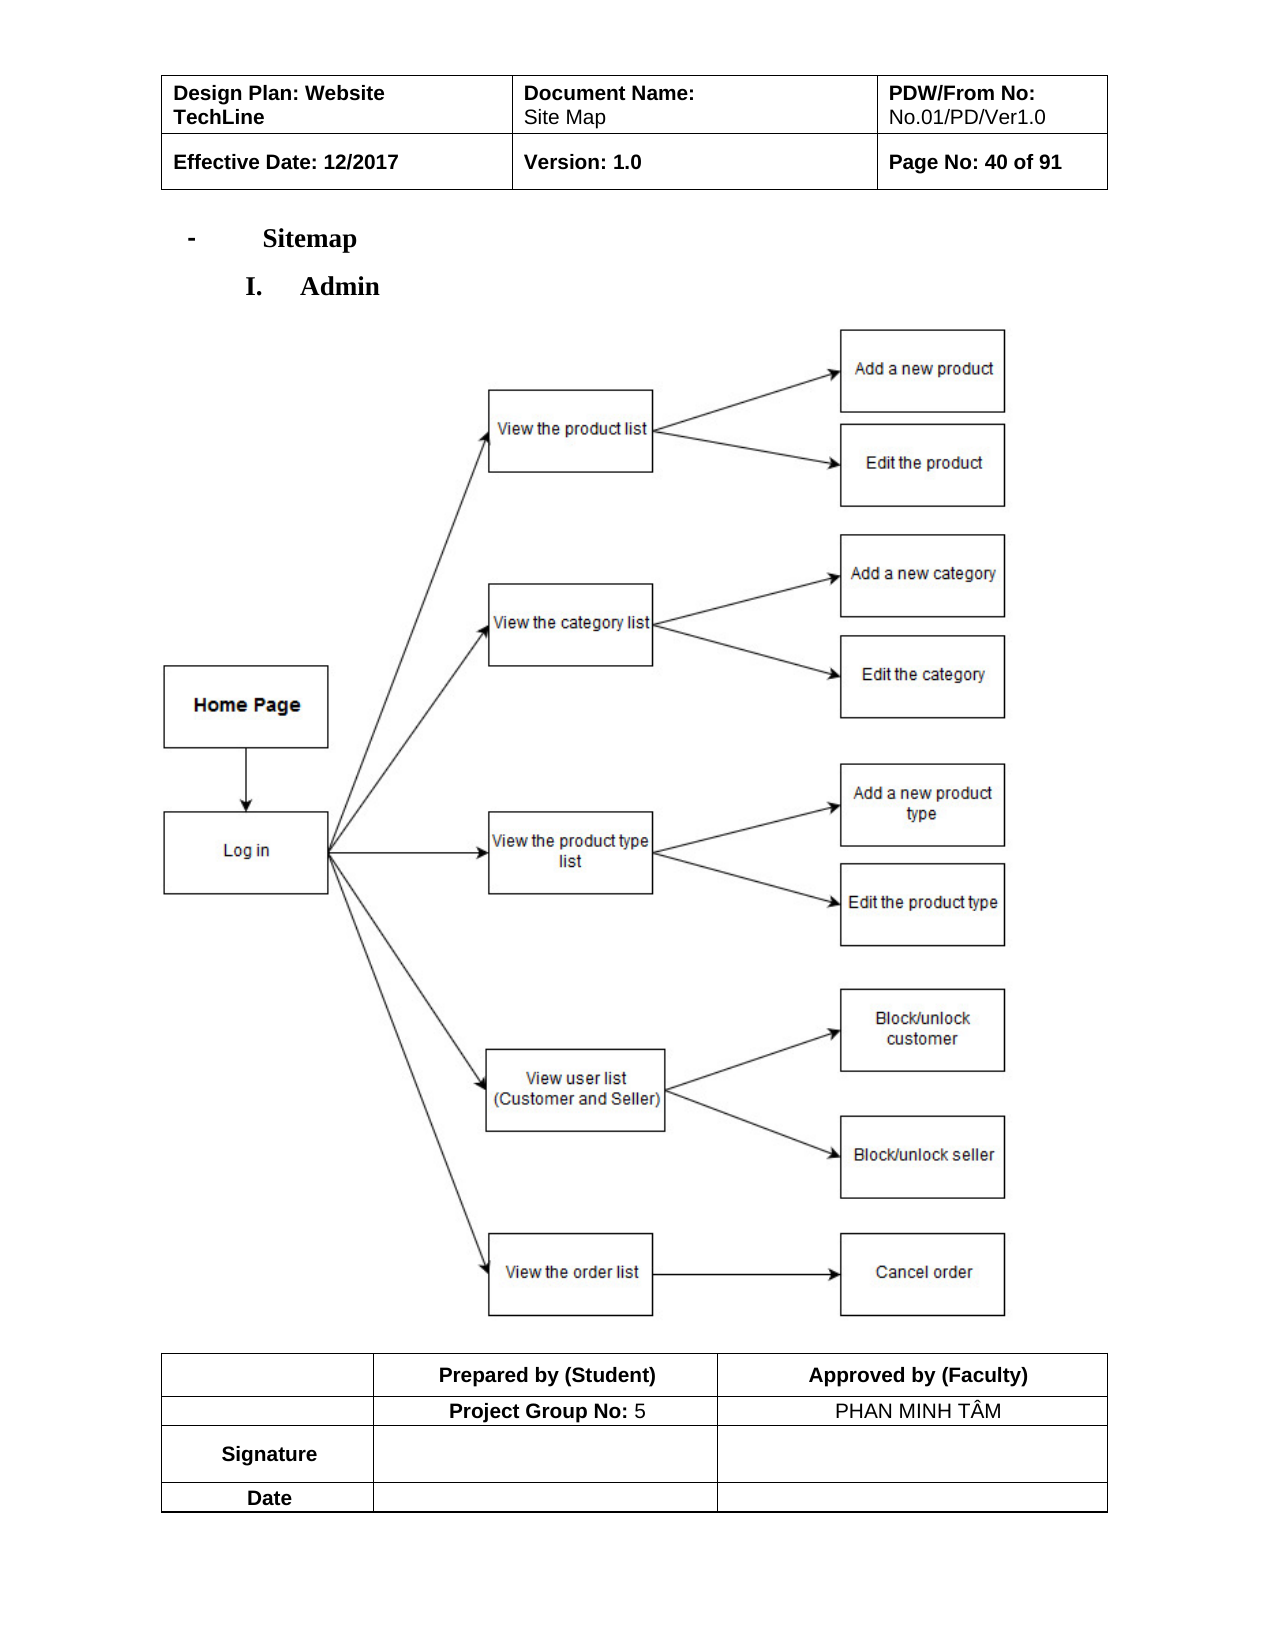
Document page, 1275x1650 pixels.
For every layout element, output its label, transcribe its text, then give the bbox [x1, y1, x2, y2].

list Sitemap [187, 221, 1125, 254]
picture [150, 317, 1018, 1330]
list Admin [262, 270, 1125, 302]
